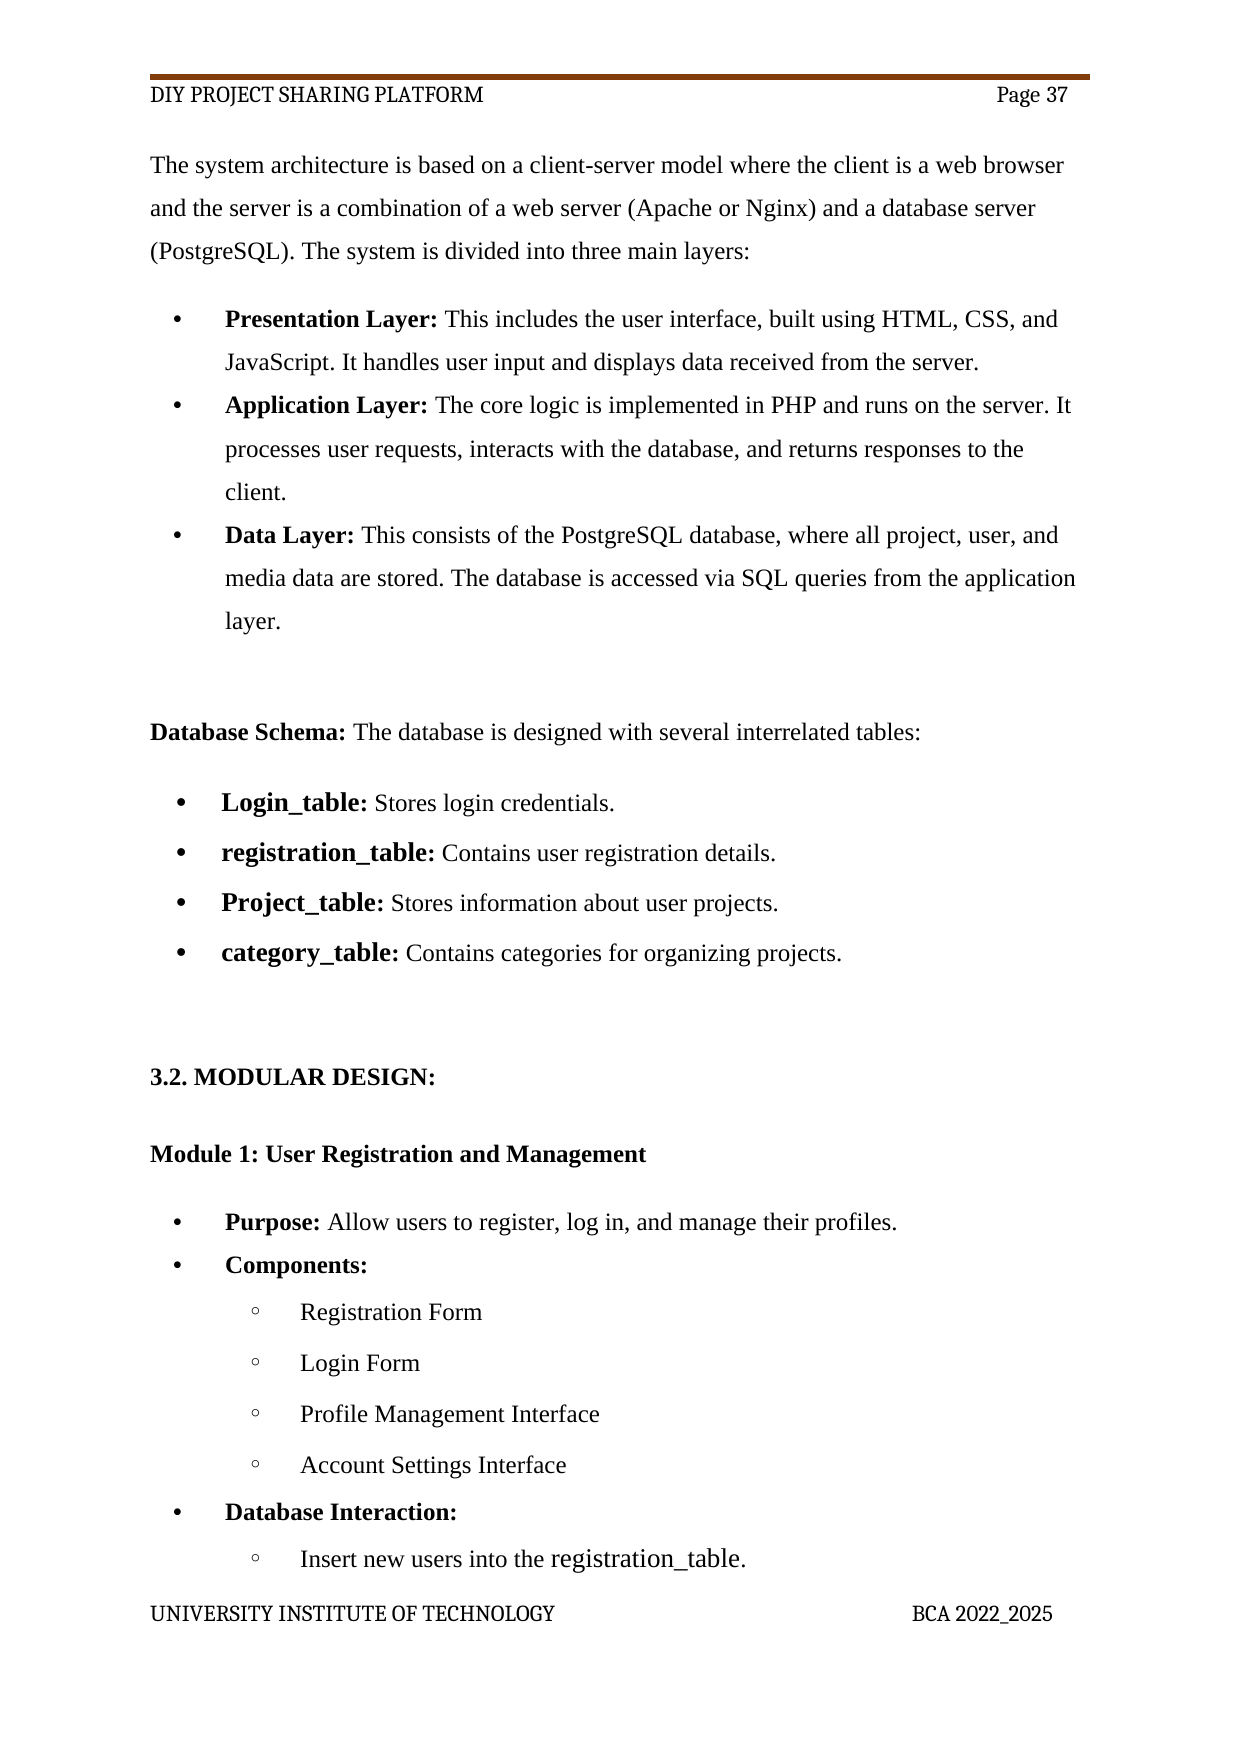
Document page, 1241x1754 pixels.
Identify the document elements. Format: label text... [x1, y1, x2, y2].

list registration_table: Contains user registration details. [173, 836, 1090, 869]
list Insert new users into the registration_table. [248, 1540, 1090, 1574]
text 3.2. MODULAR DESIGN: [150, 1062, 1090, 1091]
list Data Layer: This consists of the PostgreSQL database, where all project, user, and media data are stored. The database is accessed via SQL queries from the application layer. [173, 520, 1090, 635]
list Purpose: Allow users to register, log in, and manage their profiles. [173, 1207, 1090, 1236]
list Database Interaction: [173, 1497, 1090, 1526]
list Profile Management Interface [248, 1395, 1090, 1429]
list Login_table: Stores login credentials. [173, 786, 1090, 819]
list Account Settings Interface [248, 1446, 1090, 1480]
list Project_table: Stores information about user projects. [173, 886, 1090, 919]
list Registration Form [248, 1293, 1090, 1327]
list Login Form [248, 1344, 1090, 1378]
list category_table: Contains categories for organizing projects. [173, 936, 1090, 969]
text Module 1: User Registration and Management [150, 1139, 1090, 1167]
list Components: [173, 1250, 1090, 1279]
text Database Schema: The database is designed with several interrelated tables: [150, 717, 1090, 746]
text The system architecture is based on a client-server model where the client is a web browser and the server is a combination of a web server (Apache or Nginx) and a database server (PostgreSQL). The system is divided into three main layers: [150, 150, 1090, 265]
list Presentation Layer: This includes the user interface, built using HTML, CSS, and JavaScript. It handles user input and displays data received from the server. [173, 304, 1090, 376]
list Application Layer: The core logic is implemented in PHP and runs on the server. It processes user requests, interacts with the database, and returns responses to the client. [173, 391, 1090, 506]
